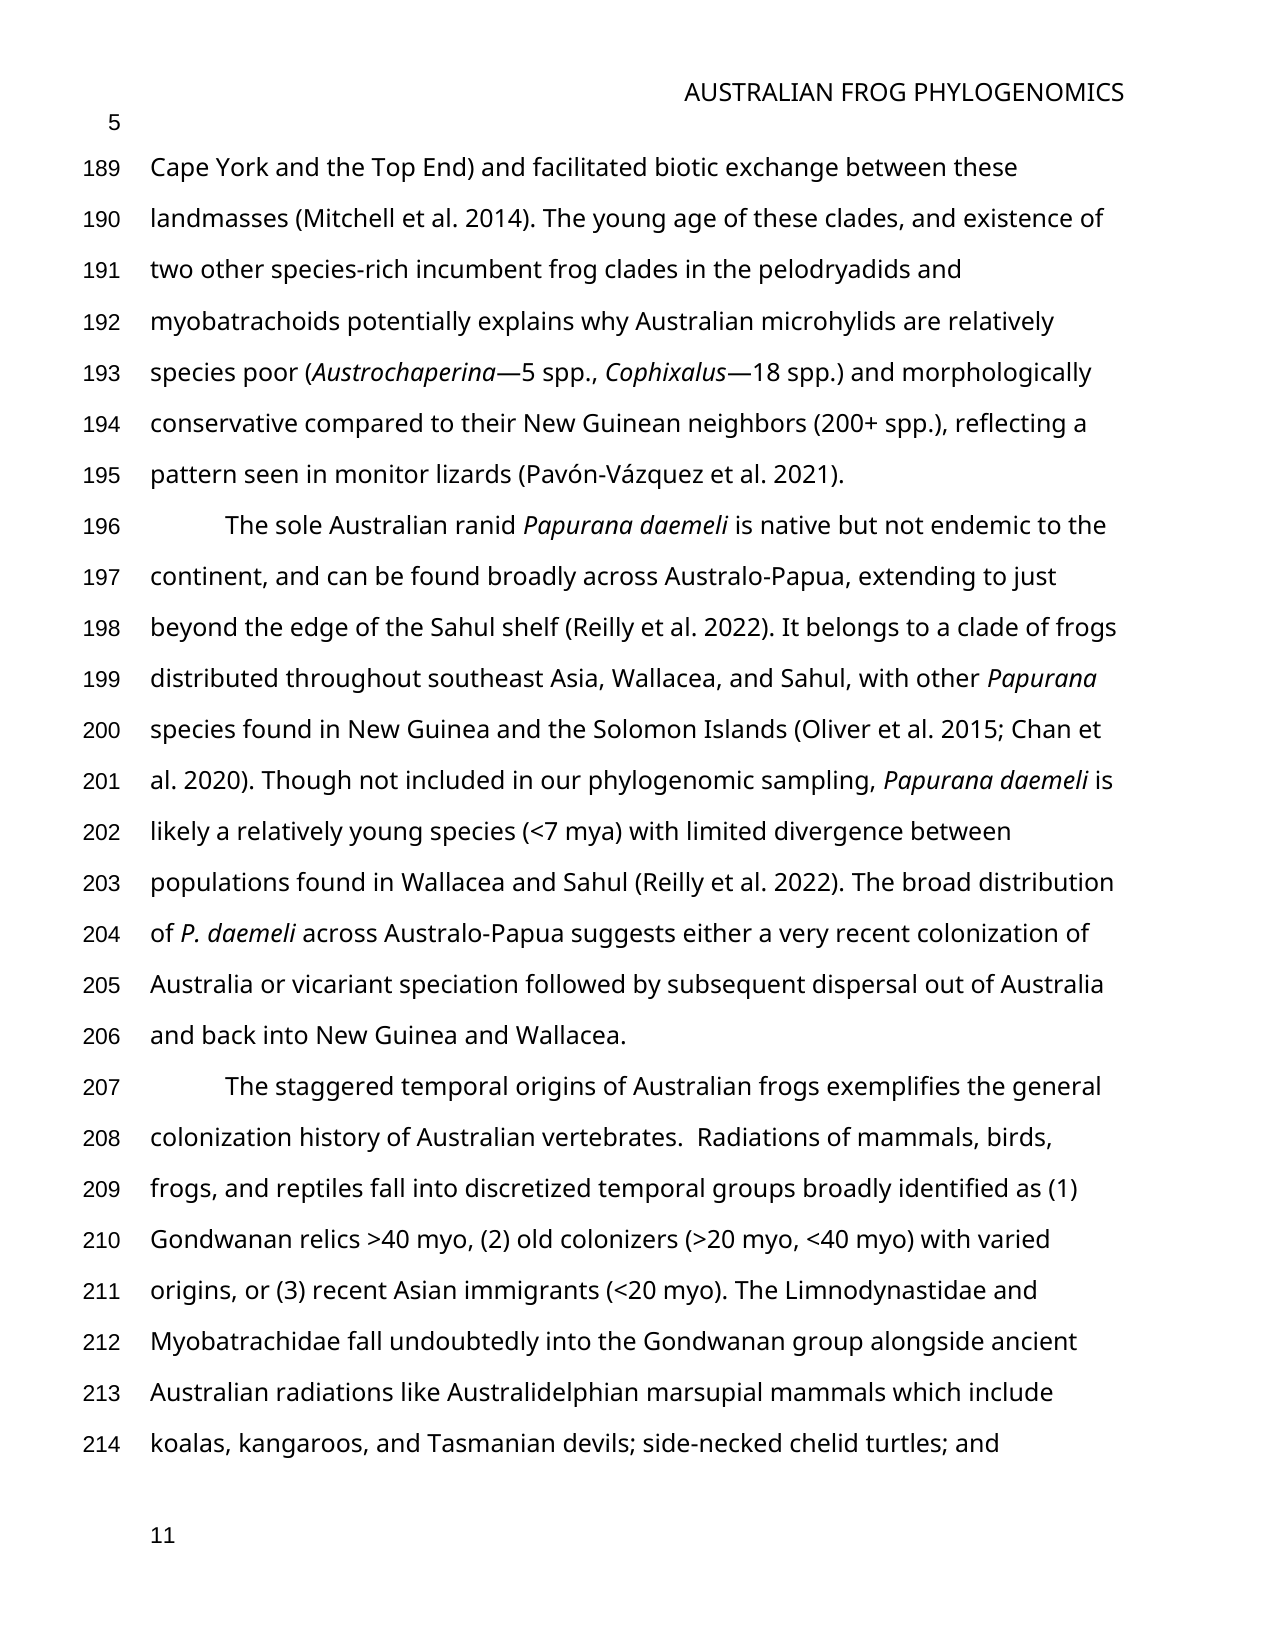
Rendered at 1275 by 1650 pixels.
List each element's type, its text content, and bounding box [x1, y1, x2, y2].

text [150, 1069, 1125, 1460]
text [150, 150, 1125, 490]
text The sole Australian ranid Papurana daemeli is native but not endemic to the continent, and can be found broadly across Australo-Papua, extending to just beyond the edge of the Sahul shelf (Reilly et al. 2022). It belongs to a clade of frogs distributed throughout southeast Asia, Wallacea, and Sahul, with other Papurana species found in New Guinea and the Solomon Islands (Oliver et al. 2015; Chan et al. 2020). Though not included in our phylogenomic sampling, Papurana daemeli is likely a relatively young species (<7 mya) with limited divergence between populations found in Wallacea and Sahul (Reilly et al. 2022). The broad distribution of P. daemeli across Australo-Papua suggests either a very recent colonization of Australia or vicariant speciation followed by subsequent dispersal out of Australia and back into New Guinea and Wallacea. [150, 507, 1125, 1052]
